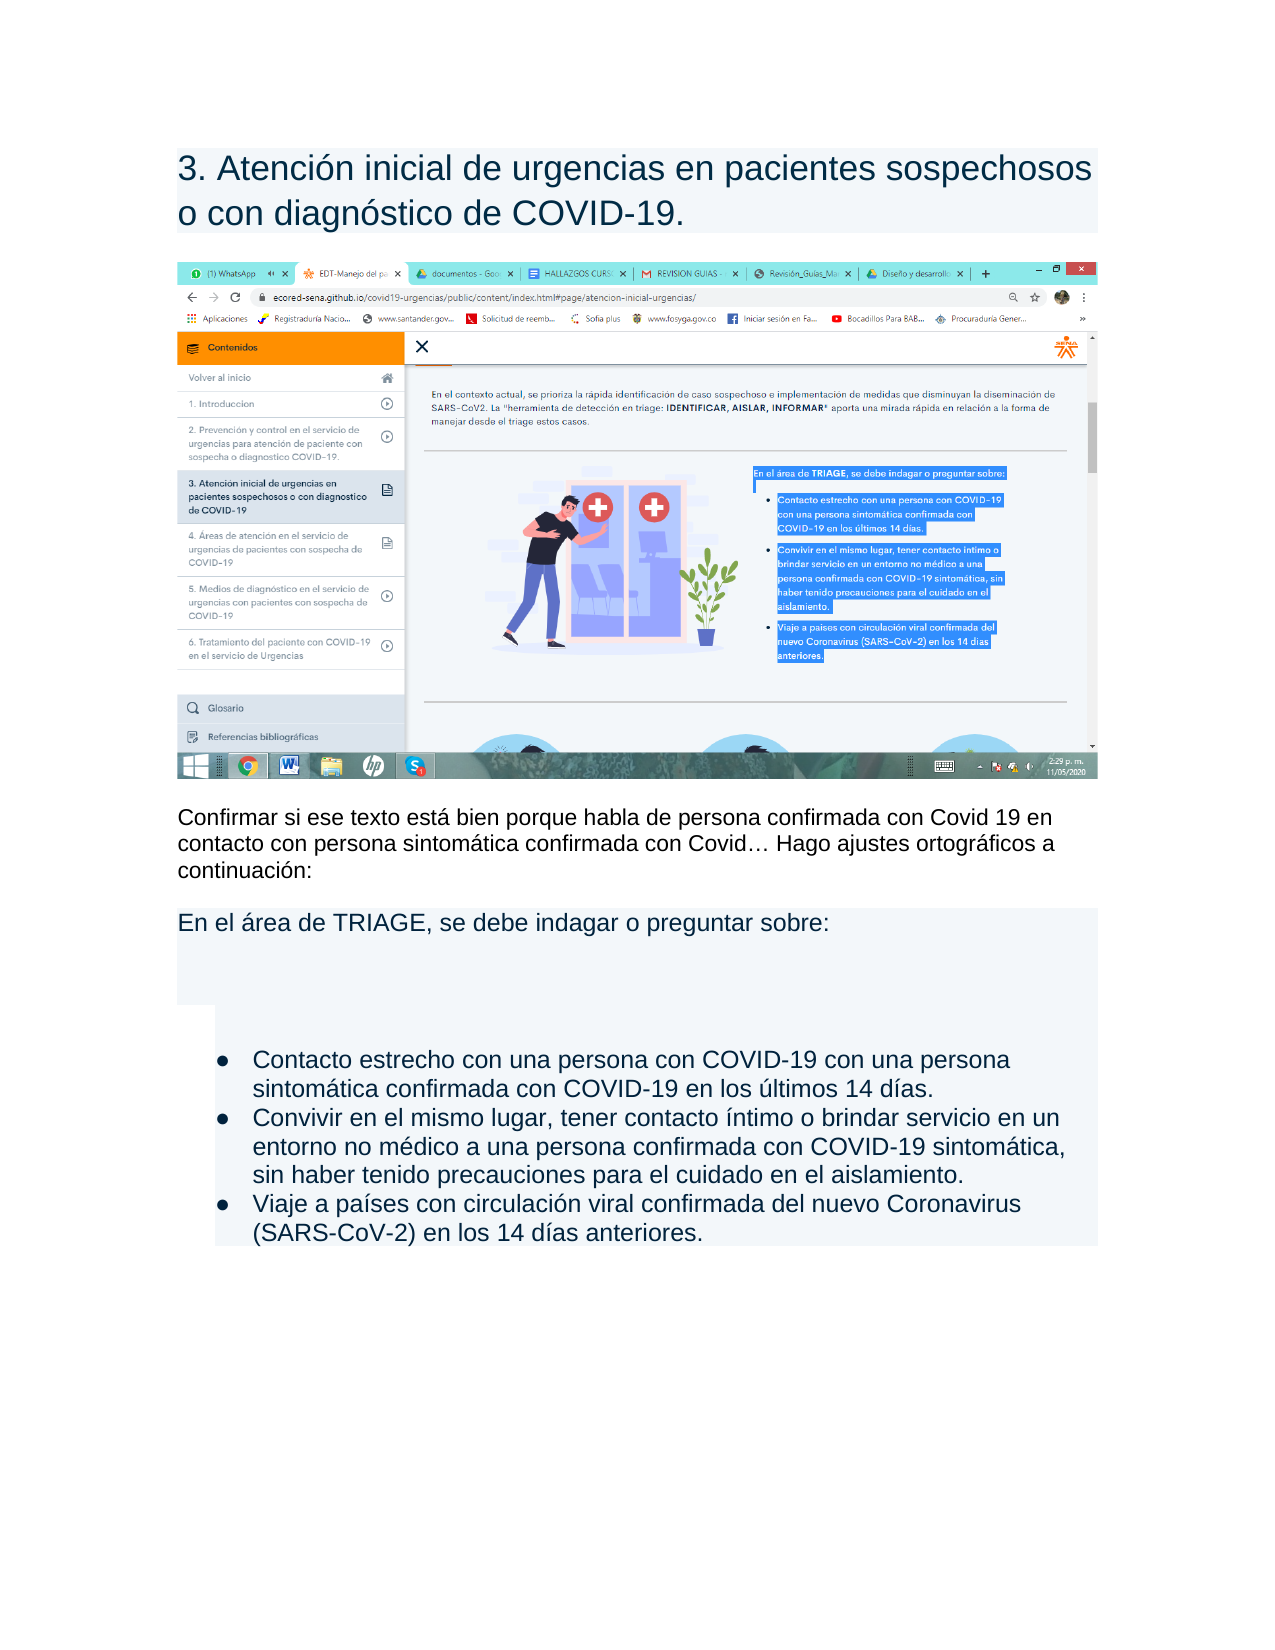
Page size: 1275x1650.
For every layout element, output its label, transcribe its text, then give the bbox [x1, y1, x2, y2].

list Contacto estrecho con una persona con COVID-19 con una persona sintomática confirmada con COVID-19 en los últimos 14 días. [215, 1045, 1098, 1103]
picture [177, 262, 1098, 779]
subtitle 3. Atención inicial de urgencias en pacientes sospechosos o con diagnóstico de COVID-19. [177, 148, 1098, 233]
text En el área de TRIAGE, se debe indagar o preguntar sobre: [177, 908, 1098, 937]
list Convivir en el mismo lugar, tener contacto íntimo o brindar servicio en un entorno no médico a una persona confirmada con COVID-19 sintomática, sin haber tenido precauciones para el cuidado en el aislamiento. [215, 1103, 1098, 1189]
list Viaje a países con circulación viral confirmada del nuevo Coronavirus (SARS-CoV-2) en los 14 días anteriores. [215, 1189, 1098, 1246]
text Confirmar si ese texto está bien porque habla de persona confirmada con Covid 19 en contacto con persona sintomática confirmada con Covid… Hago ajustes ortográficos a continuación: [177, 804, 1098, 883]
